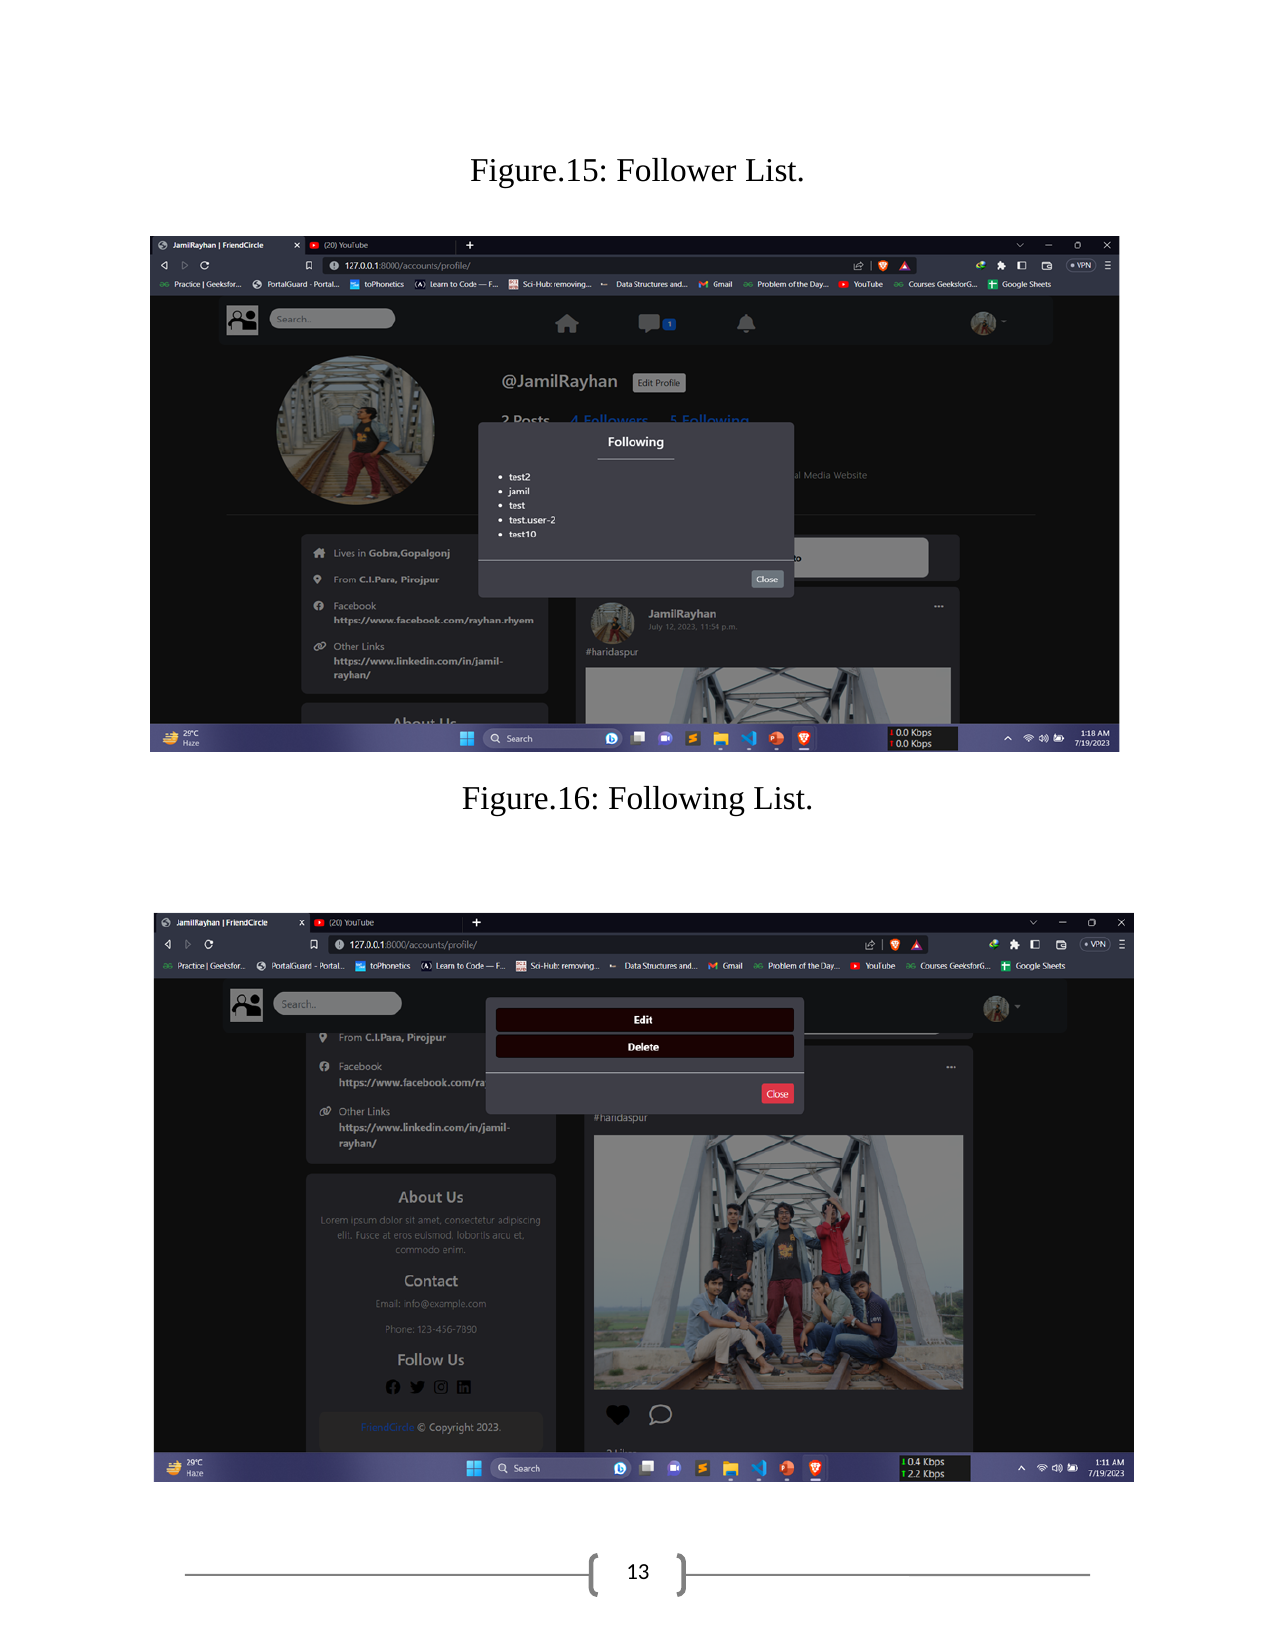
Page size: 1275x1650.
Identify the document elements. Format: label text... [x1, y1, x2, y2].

picture [150, 910, 1134, 1482]
subtitle Figure.15: Follower List. [150, 150, 1125, 188]
picture [150, 236, 1120, 752]
subtitle Figure.16: Following List. [150, 778, 1125, 817]
